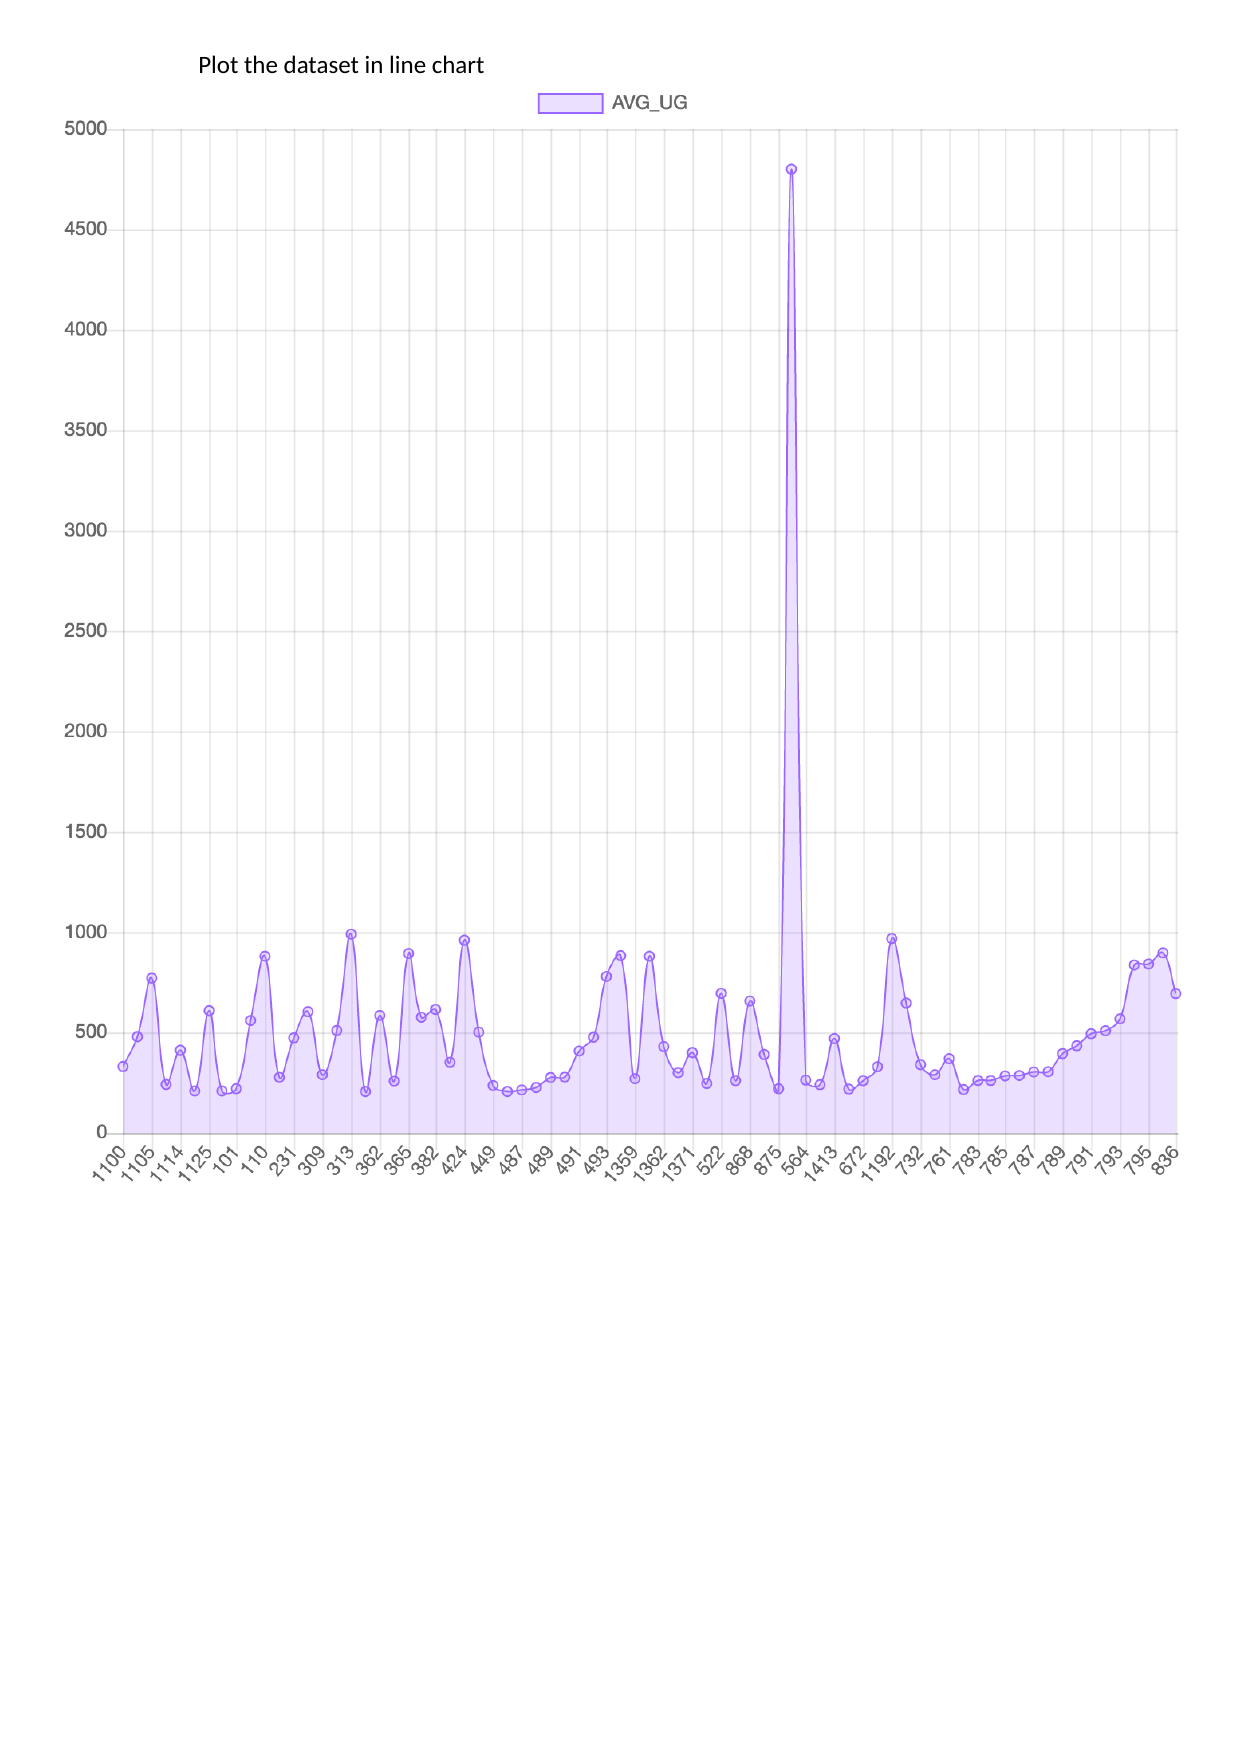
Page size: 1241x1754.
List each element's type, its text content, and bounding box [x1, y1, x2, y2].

picture [41, 80, 1199, 1193]
text Plot the dataset in line chart [10, 48, 1230, 81]
